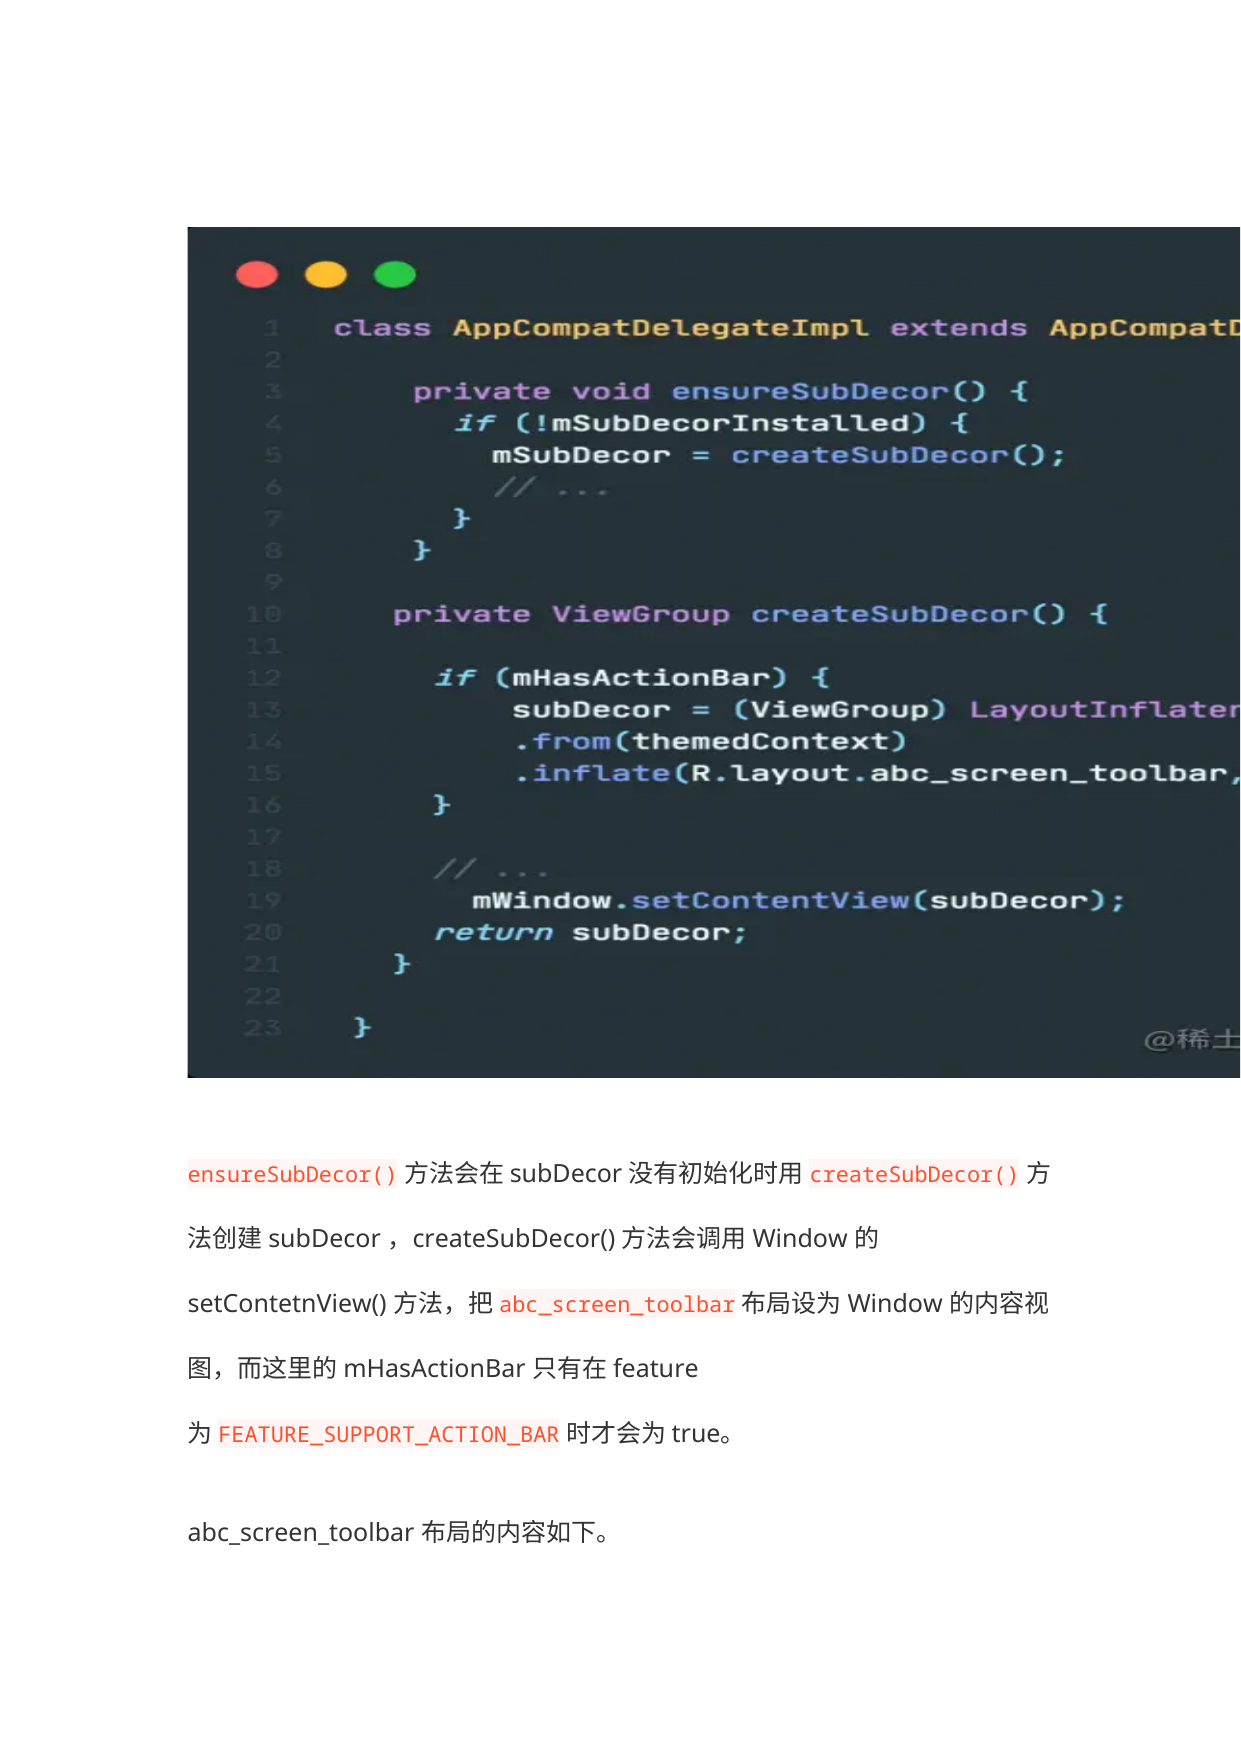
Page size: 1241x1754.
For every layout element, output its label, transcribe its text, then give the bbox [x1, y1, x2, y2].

text ensureSubDecor() 方法会在 subDecor 没有初始化时用 createSubDecor() 方法创建 subDecor ，createSubDecor() 方法会调用 Window 的 setContetnView() 方法，把 abc_screen_toolbar 布局设为 Window 的内容视图，而这里的 mHasActionBar 只有在 feature 为 FEATURE_SUPPORT_ACTION_BAR 时才会为 true。 [187, 1139, 1053, 1464]
text abc_screen_toolbar 布局的内容如下。 [187, 1498, 1053, 1563]
picture [187, 227, 1241, 1078]
